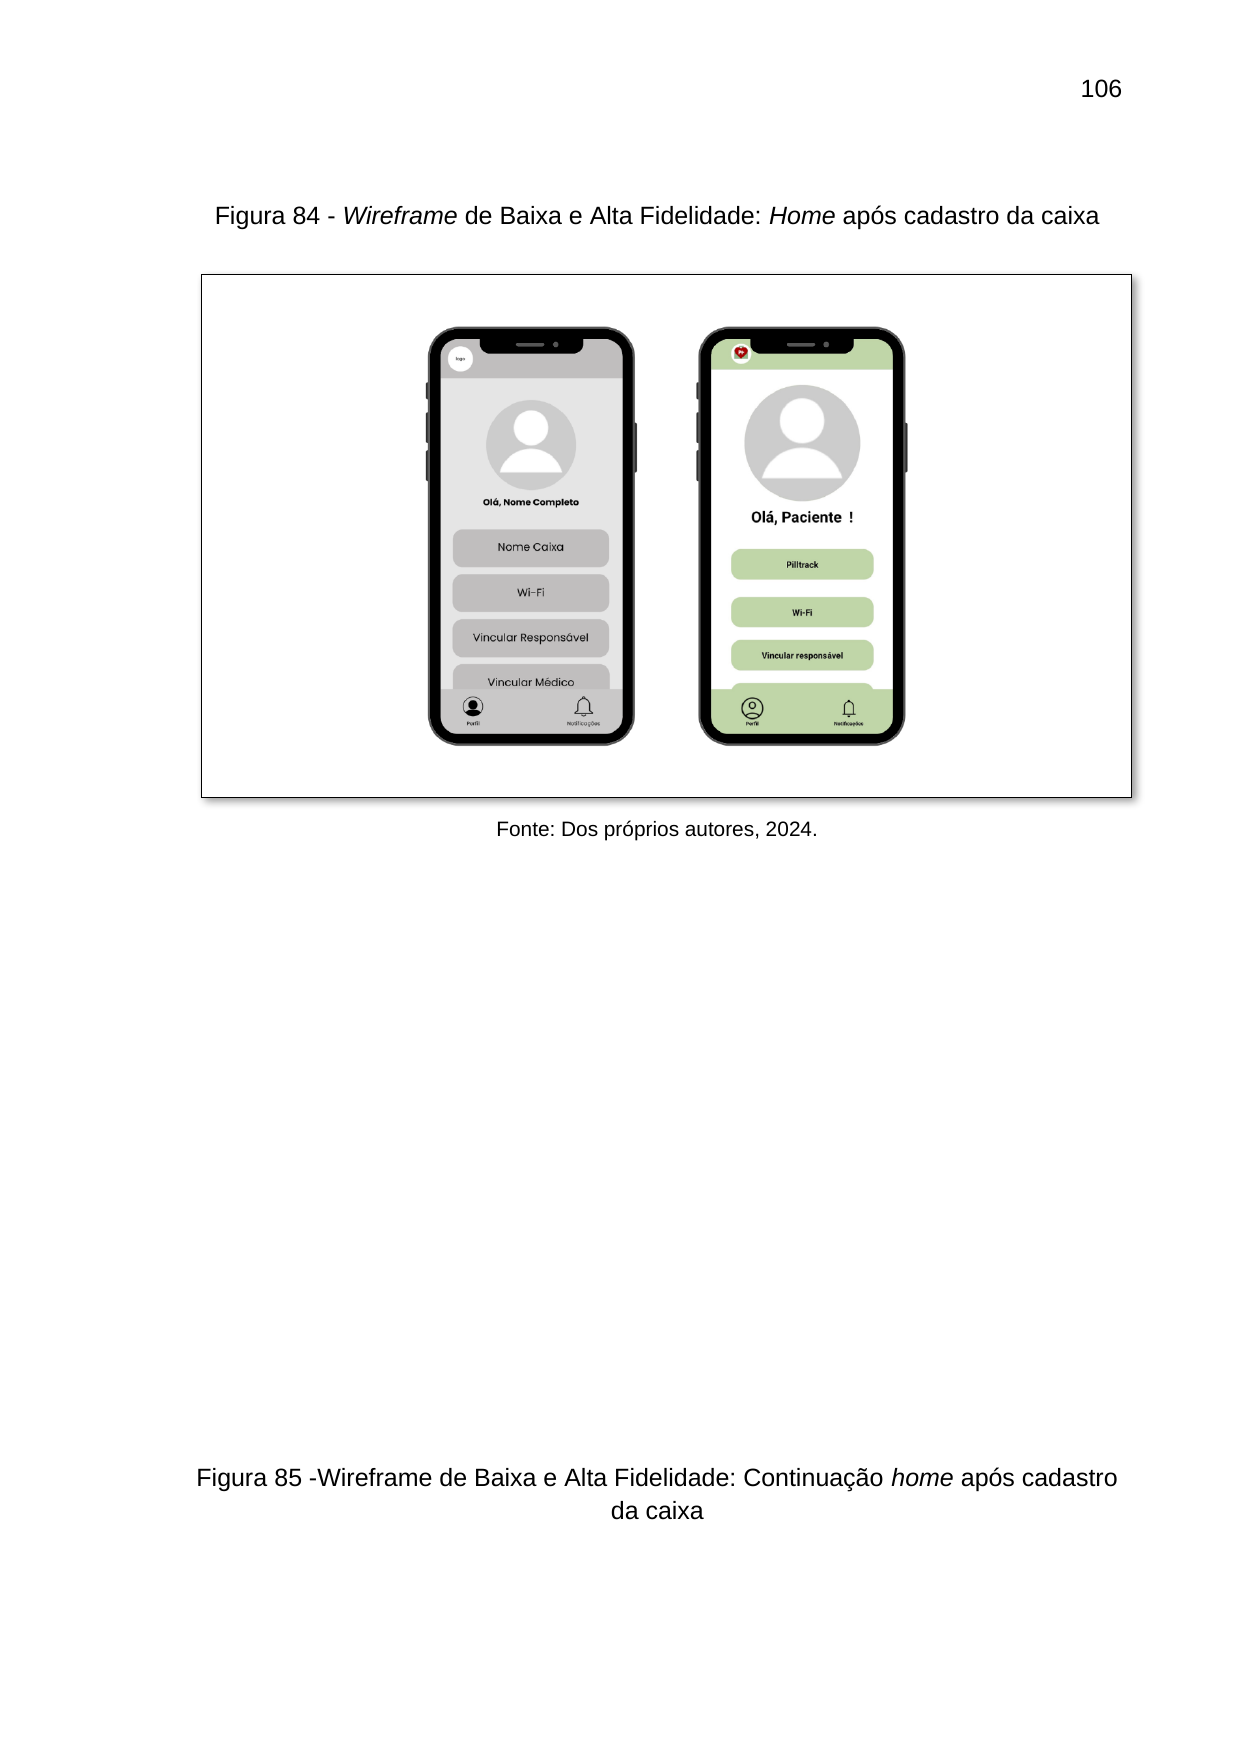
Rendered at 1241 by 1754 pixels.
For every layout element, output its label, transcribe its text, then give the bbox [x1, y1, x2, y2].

text Figura 84 - Wireframe de Baixa e Alta Fidelidade: Home após cadastro da caixa [192, 201, 1122, 230]
text Fonte: Dos próprios autores, 2024. [192, 816, 1122, 840]
picture [202, 275, 1131, 797]
text Figura 85 -Wireframe de Baixa e Alta Fidelidade: Continuação home após cadastro da caixa [192, 1463, 1122, 1525]
